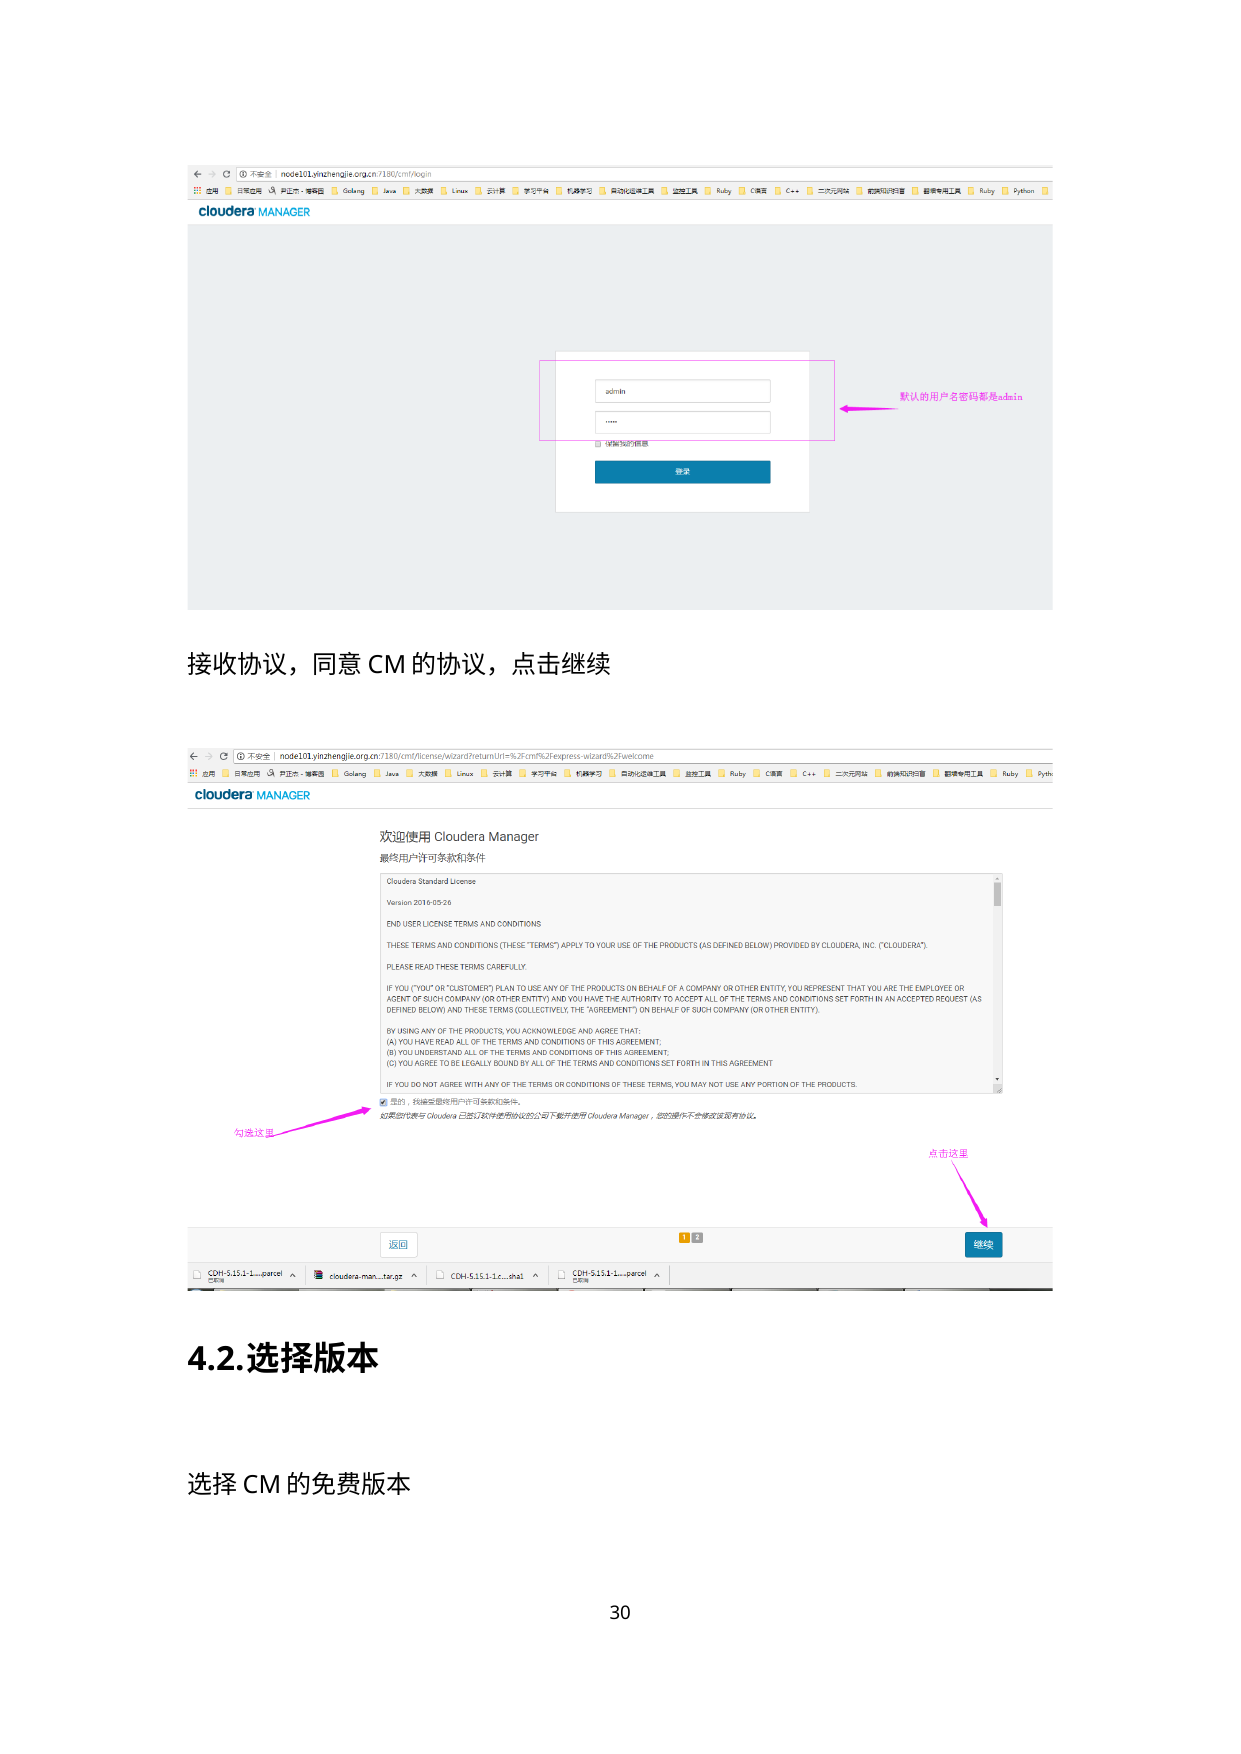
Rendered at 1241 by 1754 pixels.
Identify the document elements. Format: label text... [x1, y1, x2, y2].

picture [187, 748, 1053, 1291]
text 选择CM的免费版本 [187, 1450, 1053, 1515]
picture [187, 165, 1053, 610]
subtitle 选择版本 [187, 1323, 1053, 1388]
text 接收协议，同意CM的协议，点击继续 [187, 630, 1053, 695]
